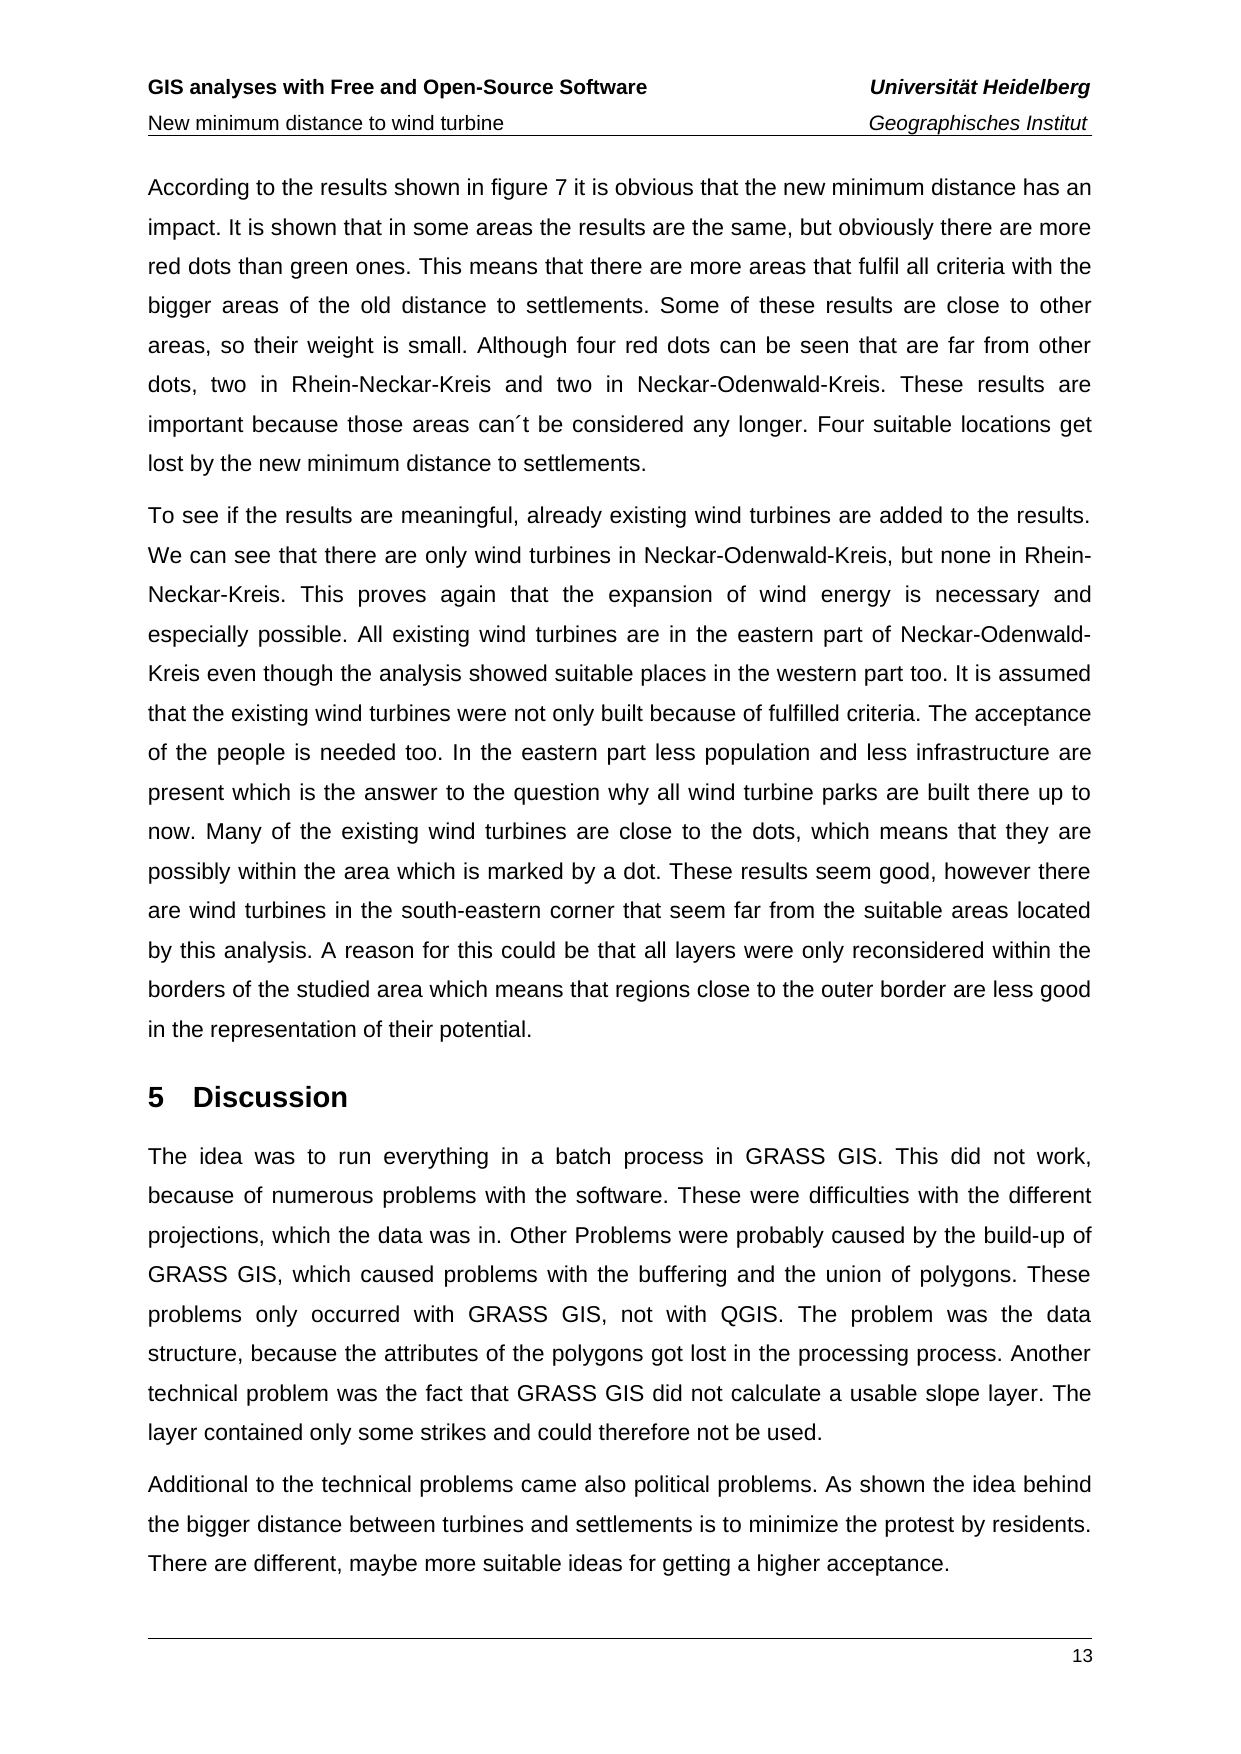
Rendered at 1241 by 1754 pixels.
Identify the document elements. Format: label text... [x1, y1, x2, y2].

subtitle Discussion [148, 1080, 1092, 1114]
text The idea was to run everything in a batch process in GRASS GIS. This did not work, because of numerous problems with the software. These were difficulties with the different projections, which the data was in. Other Problems were probably caused by the build-up of GRASS GIS, which caused problems with the buffering and the union of polygons. These problems only occurred with GRASS GIS, not with QGIS. The problem was the data structure, because the attributes of the polygons got lost in the processing process. Another technical problem was the fact that GRASS GIS did not calculate a usable slope layer. The layer contained only some strikes and could therefore not be used. [148, 1143, 1092, 1446]
text To see if the results are meaningful, already existing wind turbines are added to the results. We can see that there are only wind turbines in Neckar-Odenwald-Kreis, but none in Rhein-Neckar-Kreis. This proves again that the expansion of wind energy is necessary and especially possible. All existing wind turbines are in the eastern part of Neckar-Odenwald-Kreis even though the analysis showed suitable places in the western part too. It is assumed that the existing wind turbines were not only built because of fulfilled criteria. The acceptance of the people is needed too. In the eastern part less population and less infrastructure are present which is the answer to the question why all wind turbine parks are built there up to now. Many of the existing wind turbines are close to the dots, which means that they are possibly within the area which is marked by a dot. These results seem good, however there are wind turbines in the south-eastern corner that seem far from the suitable areas located by this analysis. A reason for this could be that all layers were only reconsidered within the borders of the studied area which means that regions close to the outer border are less good in the representation of their potential. [148, 502, 1092, 1042]
text Additional to the technical problems came also political problems. As shown the idea behind the bigger distance between turbines and settlements is to minimize the protest by residents. There are different, maybe more suitable ideas for getting a higher acceptance. [148, 1471, 1092, 1577]
text According to the results shown in figure 7 it is obvious that the new minimum distance has an impact. It is shown that in some areas the results are the same, but obviously there are more red dots than green ones. This means that there are more areas that fulfil all criteria with the bigger areas of the old distance to settlements. Some of these results are close to other areas, so their weight is small. Although four red dots can be seen that are far from other dots, two in Rhein-Neckar-Kreis and two in Neckar-Odenwald-Kreis. These results are important because those areas can´t be considered any longer. Four suitable locations get lost by the new minimum distance to settlements. [148, 174, 1092, 477]
